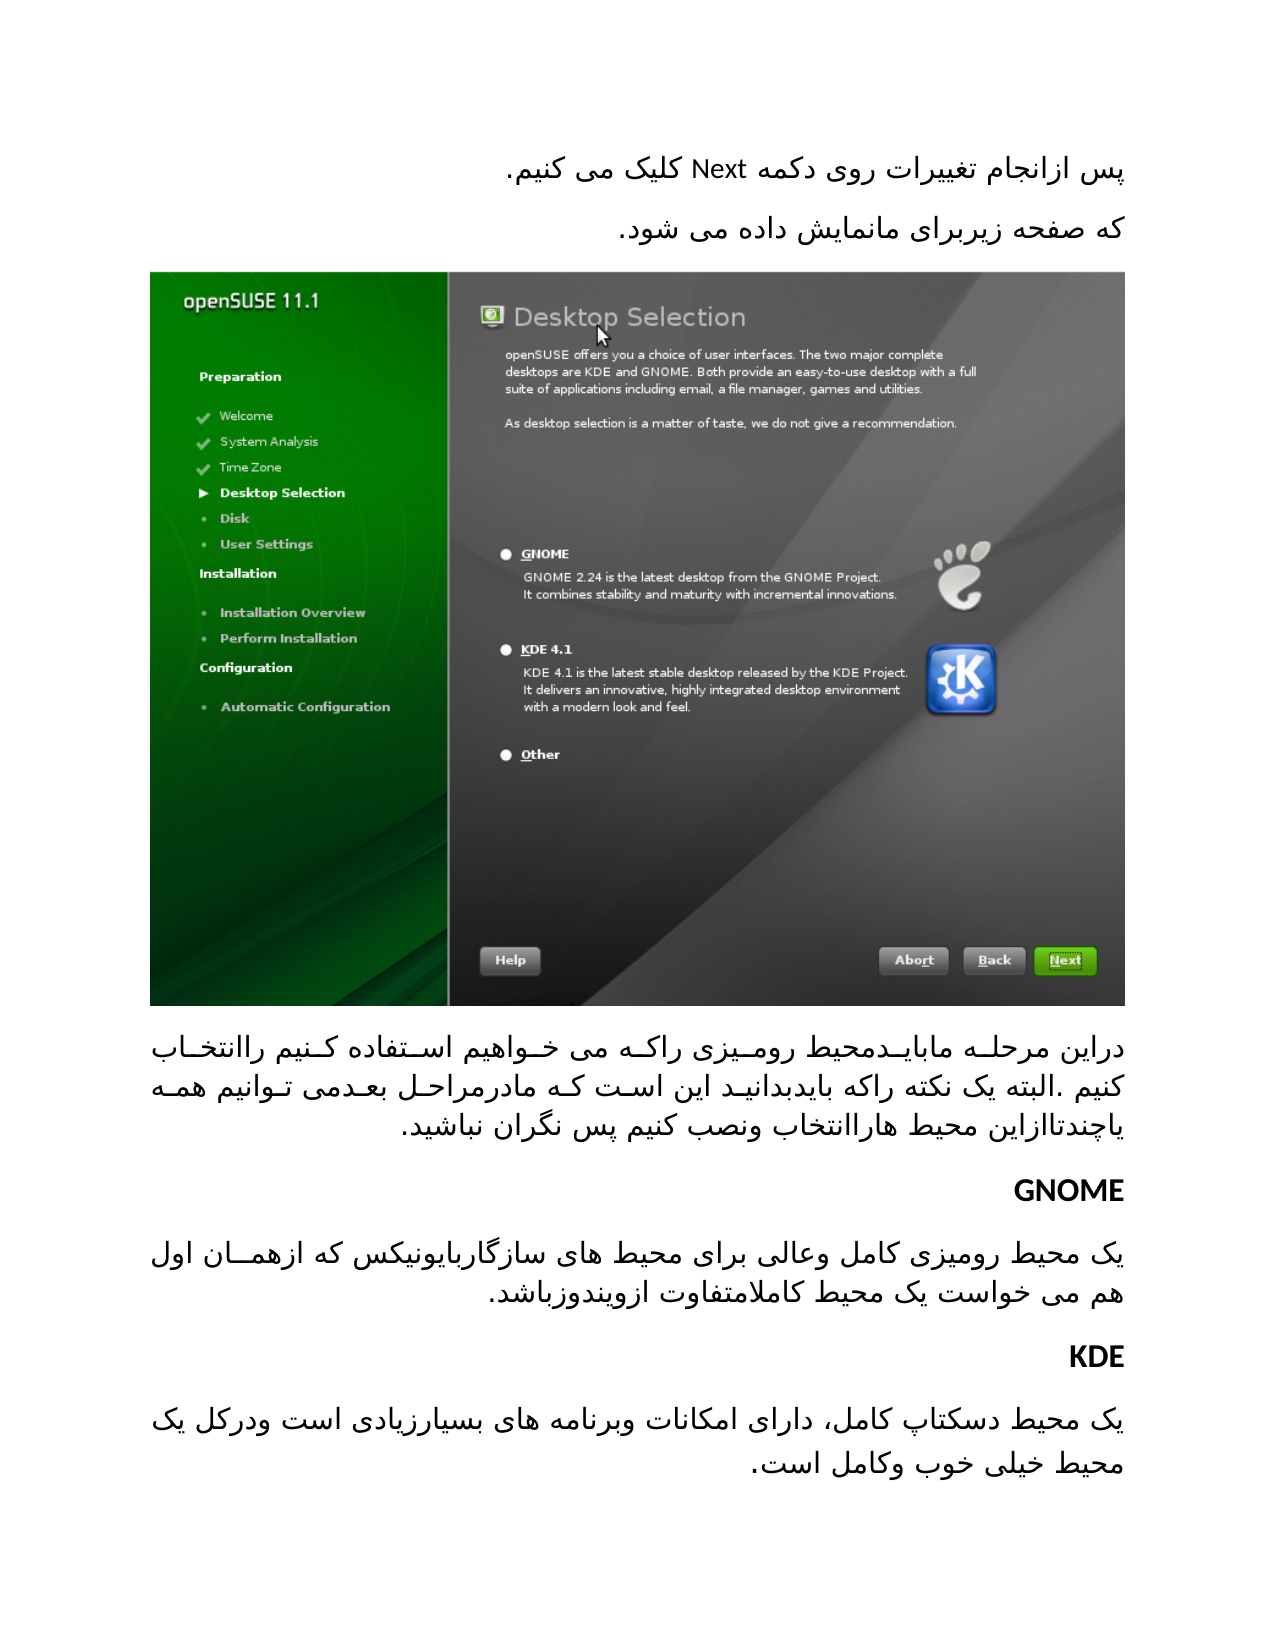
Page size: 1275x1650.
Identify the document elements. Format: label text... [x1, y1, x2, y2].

text یک محیط رومیزی کامل وعالی برای محیط های سازگاربایونیکس که ازهمان اول هم می خواست یک محیط کاملامتفاوت ازویندوزباشد. [150, 1236, 1125, 1309]
text KDE [150, 1335, 1125, 1376]
text که صفحه زیربرای مانمایش داده می شود. [150, 212, 1125, 246]
text GNOME [150, 1168, 1125, 1209]
text یک محیط دسکتاپ کامل، دارای امکانات وبرنامه های بسیارزیادی است ودرکل یک محیط خیلی خوب وکامل است. [150, 1402, 1125, 1481]
text دراین مرحله مابایدمحیط رومیزی راکه می خواهیم استفاده کنیم راانتخاب کنیم .البته یک نکته راکه بایدبدانید این است که مادرمراحل بعدمی توانیم همه یاچندتاازاین محیط هاراانتخاب ونصب کنیم پس نگران نباشید. [150, 1031, 1125, 1143]
text پس ازانجام تغییرات روی دکمه Next کلیک می کنیم. [150, 150, 1125, 186]
picture [150, 271, 1125, 1006]
